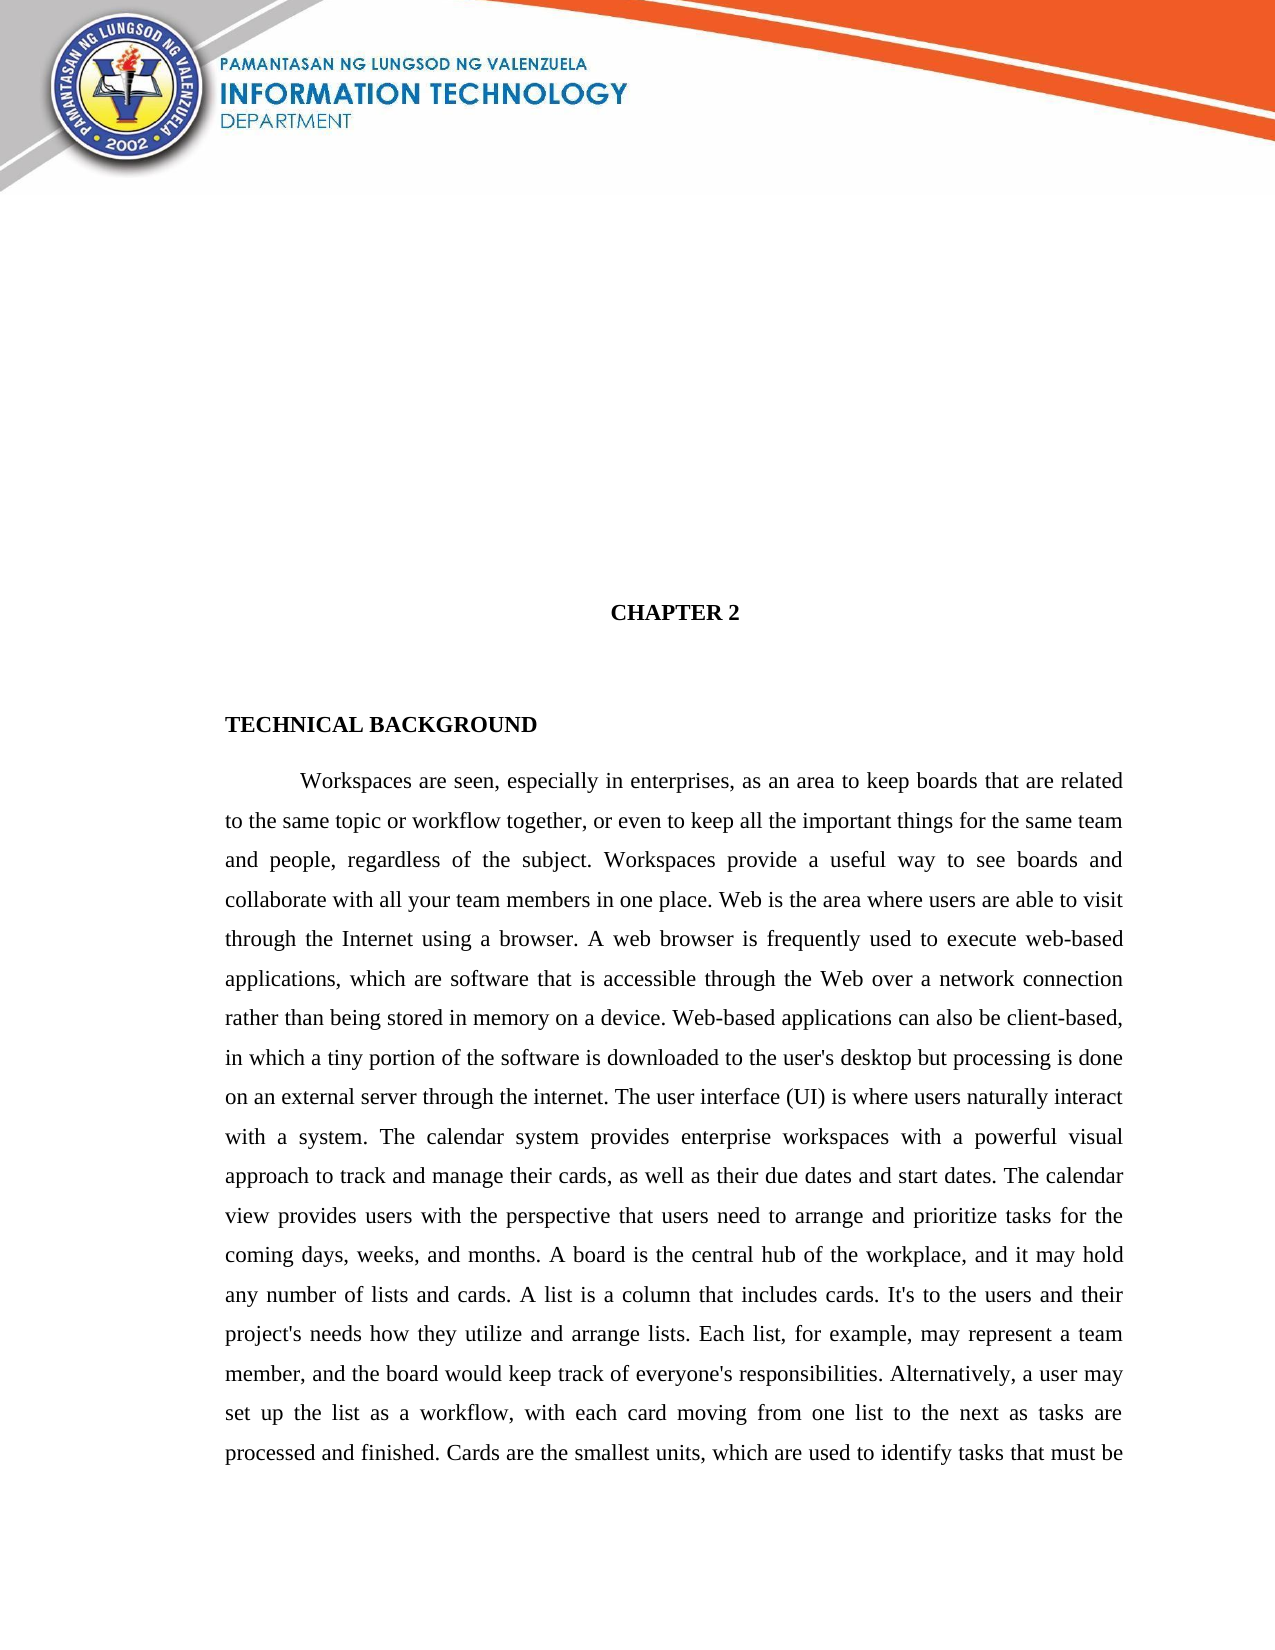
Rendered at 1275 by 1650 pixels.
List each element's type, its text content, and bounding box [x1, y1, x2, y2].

text TECHNICAL BACKGROUND [225, 711, 1125, 738]
picture [0, 0, 1275, 195]
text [225, 768, 1125, 1465]
text CHAPTER 2 [225, 599, 1125, 626]
